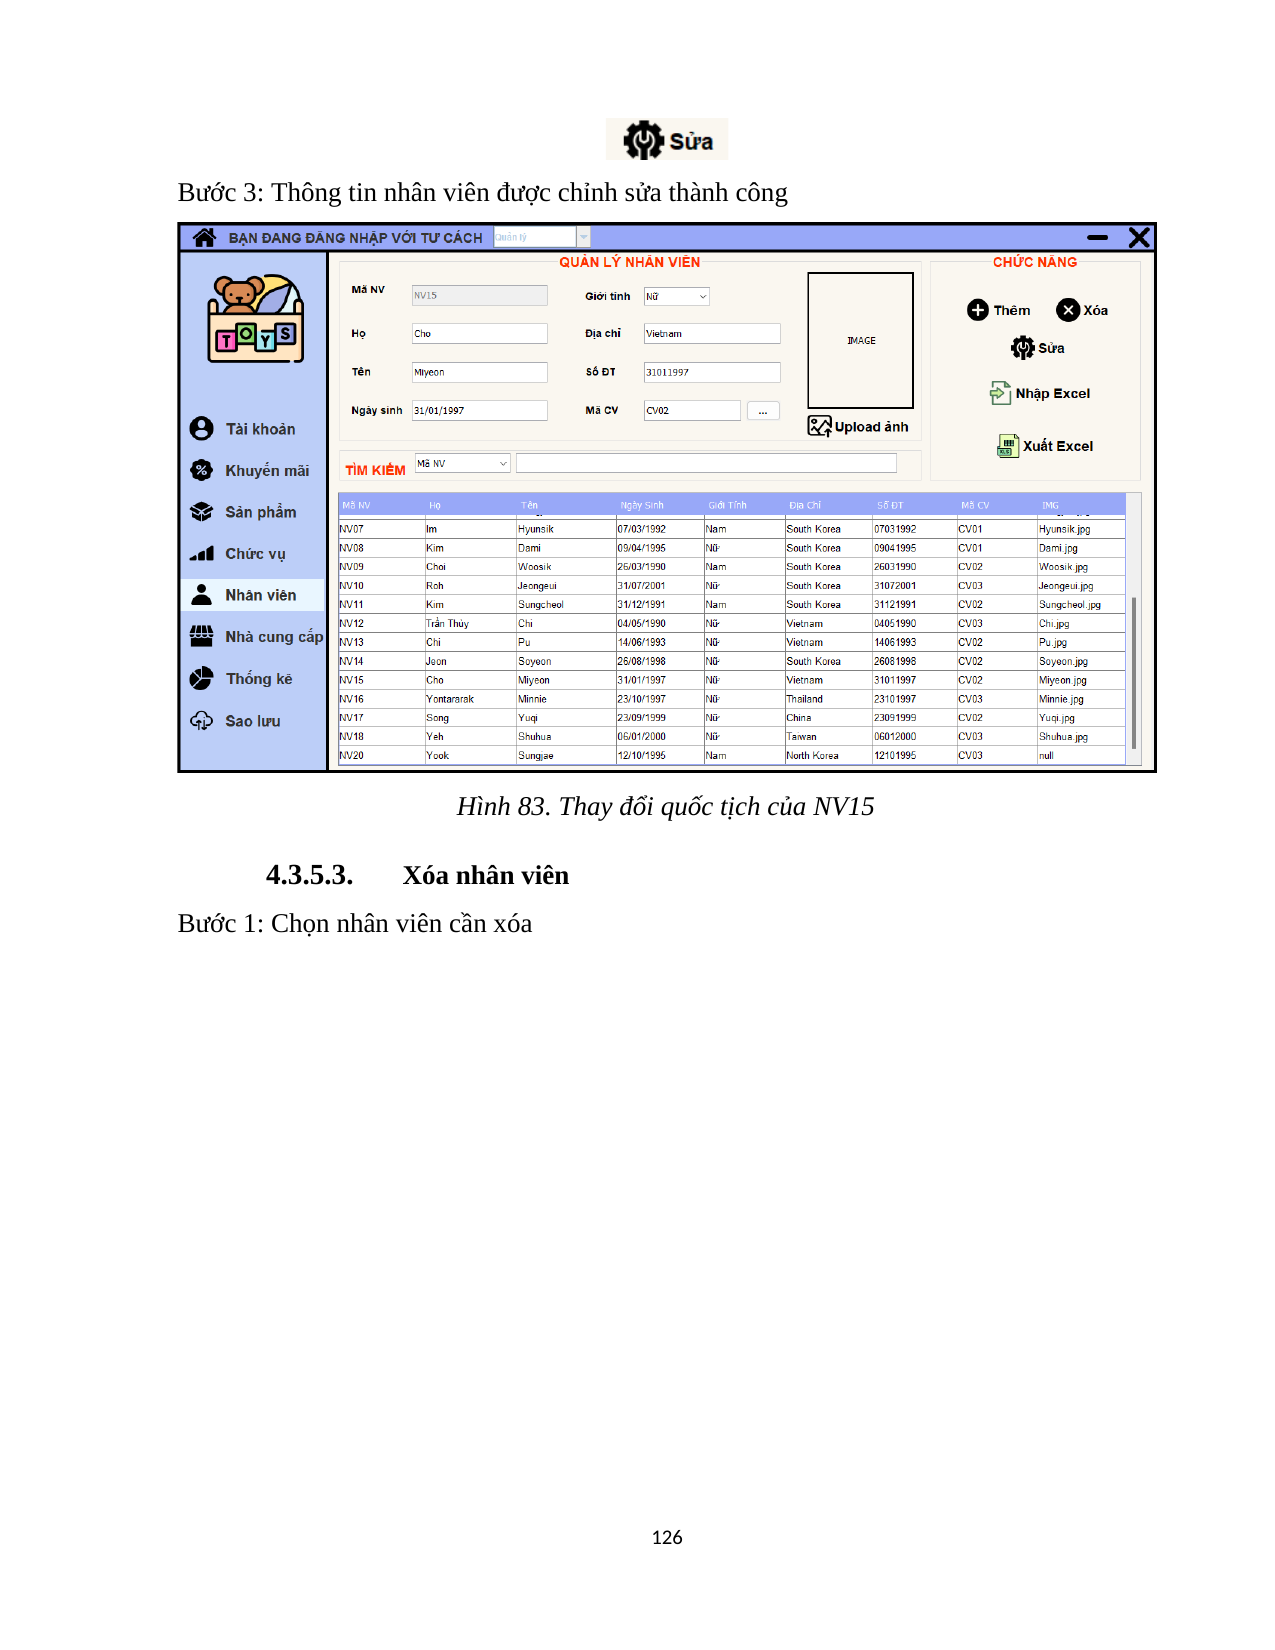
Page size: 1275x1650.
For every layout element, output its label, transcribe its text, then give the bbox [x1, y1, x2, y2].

picture [177, 222, 1157, 773]
text Hình 83. Thay đổi quốc tịch của NV15 [177, 790, 1157, 821]
text Bước 3: Thông tin nhân viên được chỉnh sửa thành công [177, 176, 1157, 207]
text Bước 1: Chọn nhân viên cần xóa [177, 907, 1157, 939]
text Xóa nhân viên [266, 857, 1157, 891]
picture [605, 118, 729, 160]
